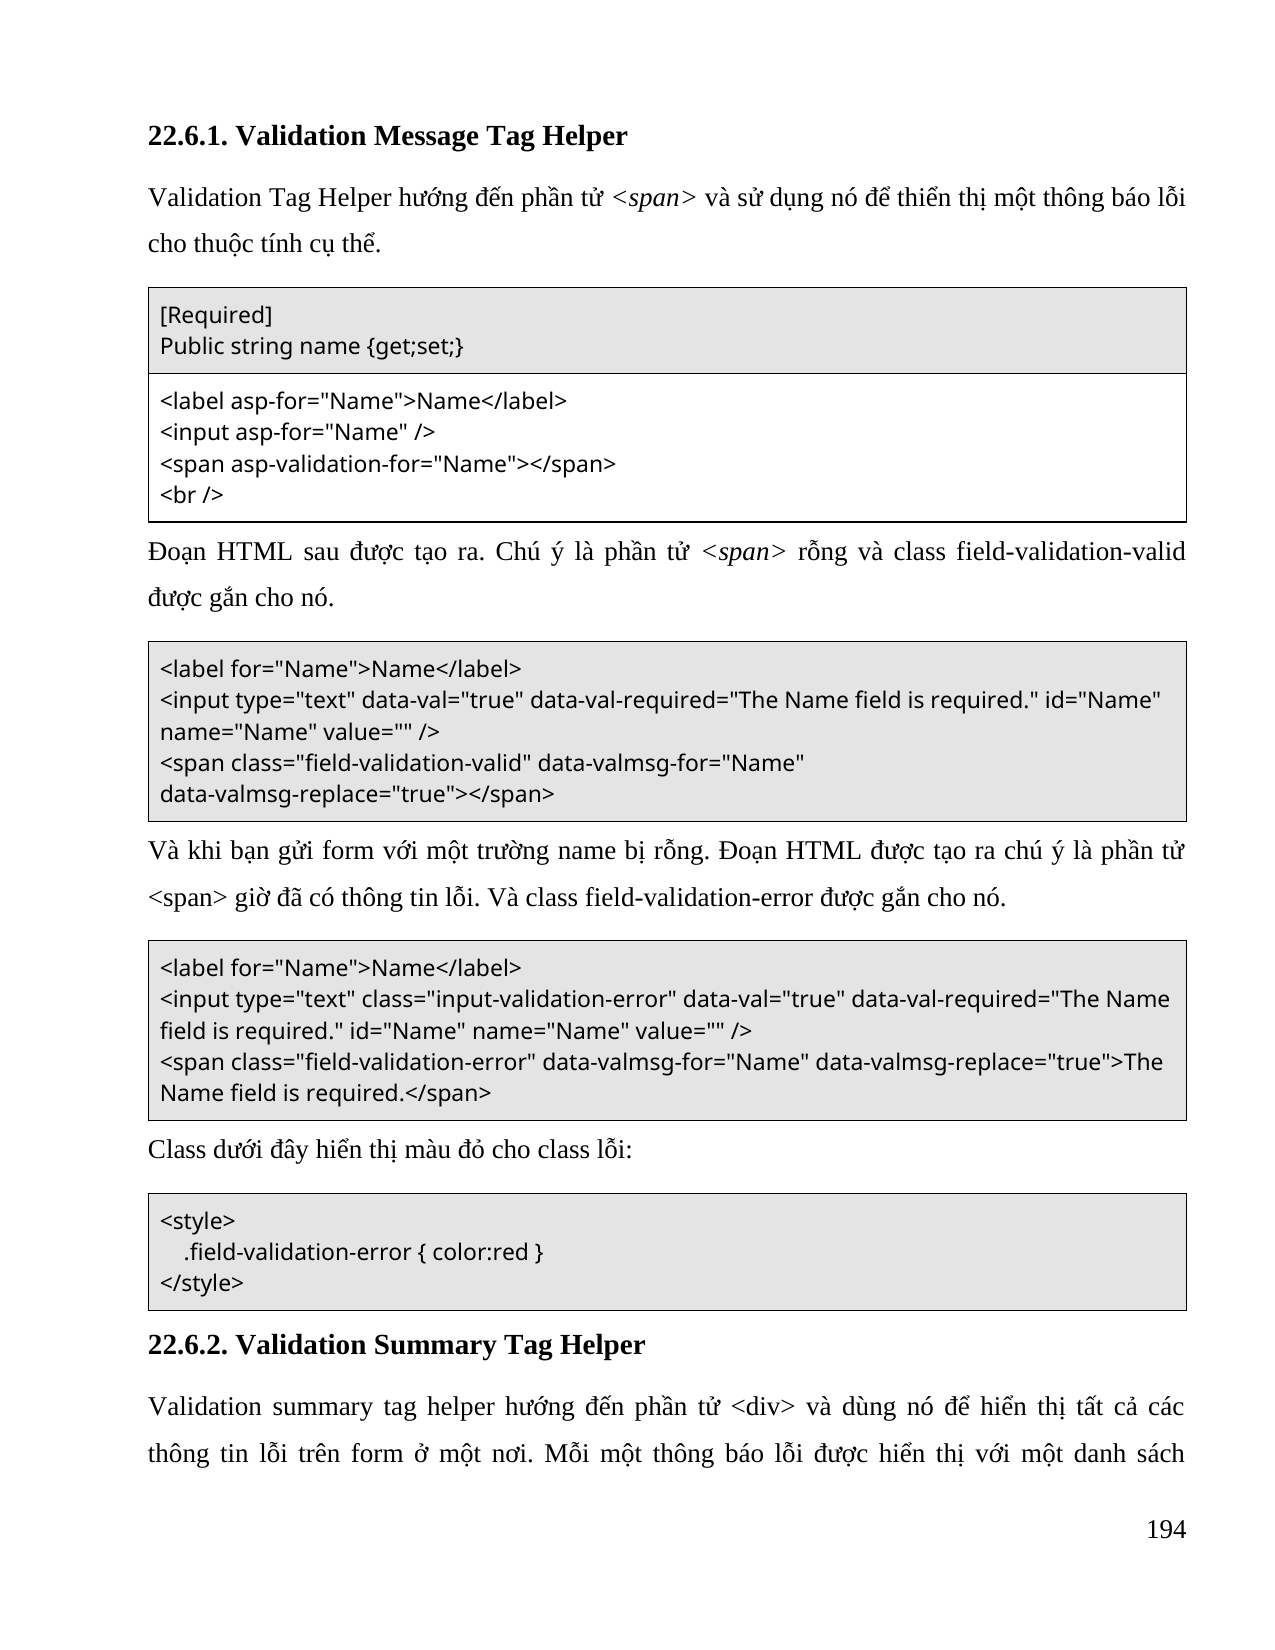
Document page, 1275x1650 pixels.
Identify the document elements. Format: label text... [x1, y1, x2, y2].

table_header [Required] Public string name {get;set;} [149, 288, 1186, 373]
subtitle 22.6.2. Validation Summary Tag Helper [148, 1327, 1186, 1361]
text Class dưới đây hiển thị màu đỏ cho class lỗi: [148, 1133, 1186, 1164]
text Đoạn HTML sau được tạo ra. Chú ý là phần tử <span> rỗng và class field-validation-valid được gắn cho nó. [148, 535, 1186, 613]
table_header <style> .field-validation-error { color:red } </style> [149, 1194, 1186, 1310]
subtitle 22.6.1. Validation Message Tag Helper [148, 118, 1186, 152]
text Validation Tag Helper hướng đến phần tử <span> và sử dụng nó để thiển thị một thông báo lỗi cho thuộc tính cụ thể. [148, 181, 1186, 259]
text Và khi bạn gửi form với một trường name bị rỗng. Đoạn HTML được tạo ra chú ý là phần tử <span> giờ đã có thông tin lỗi. Và class field-validation-error được gắn cho nó. [148, 834, 1186, 912]
table_header <label for="Name">Name</label> <input type="text" class="input-validation-error" data-val="true" data-val-required="The Name field is required." id="Name" name="Name" value="" /> <span class="field-validation-error" data-valmsg-for="Name" data-valmsg-replace="true">The Name field is required.</span> [149, 941, 1186, 1120]
table_header <label for="Name">Name</label> <input type="text" data-val="true" data-val-required="The Name field is required." id="Name" name="Name" value="" /> <span class="field-validation-valid" data-valmsg-for="Name" data-valmsg-replace="true"></span> [149, 642, 1186, 821]
table_cell <label asp-for="Name">Name</label> <input asp-for="Name" /> <span asp-validation-for="Name"></span> <br /> [149, 374, 1186, 521]
